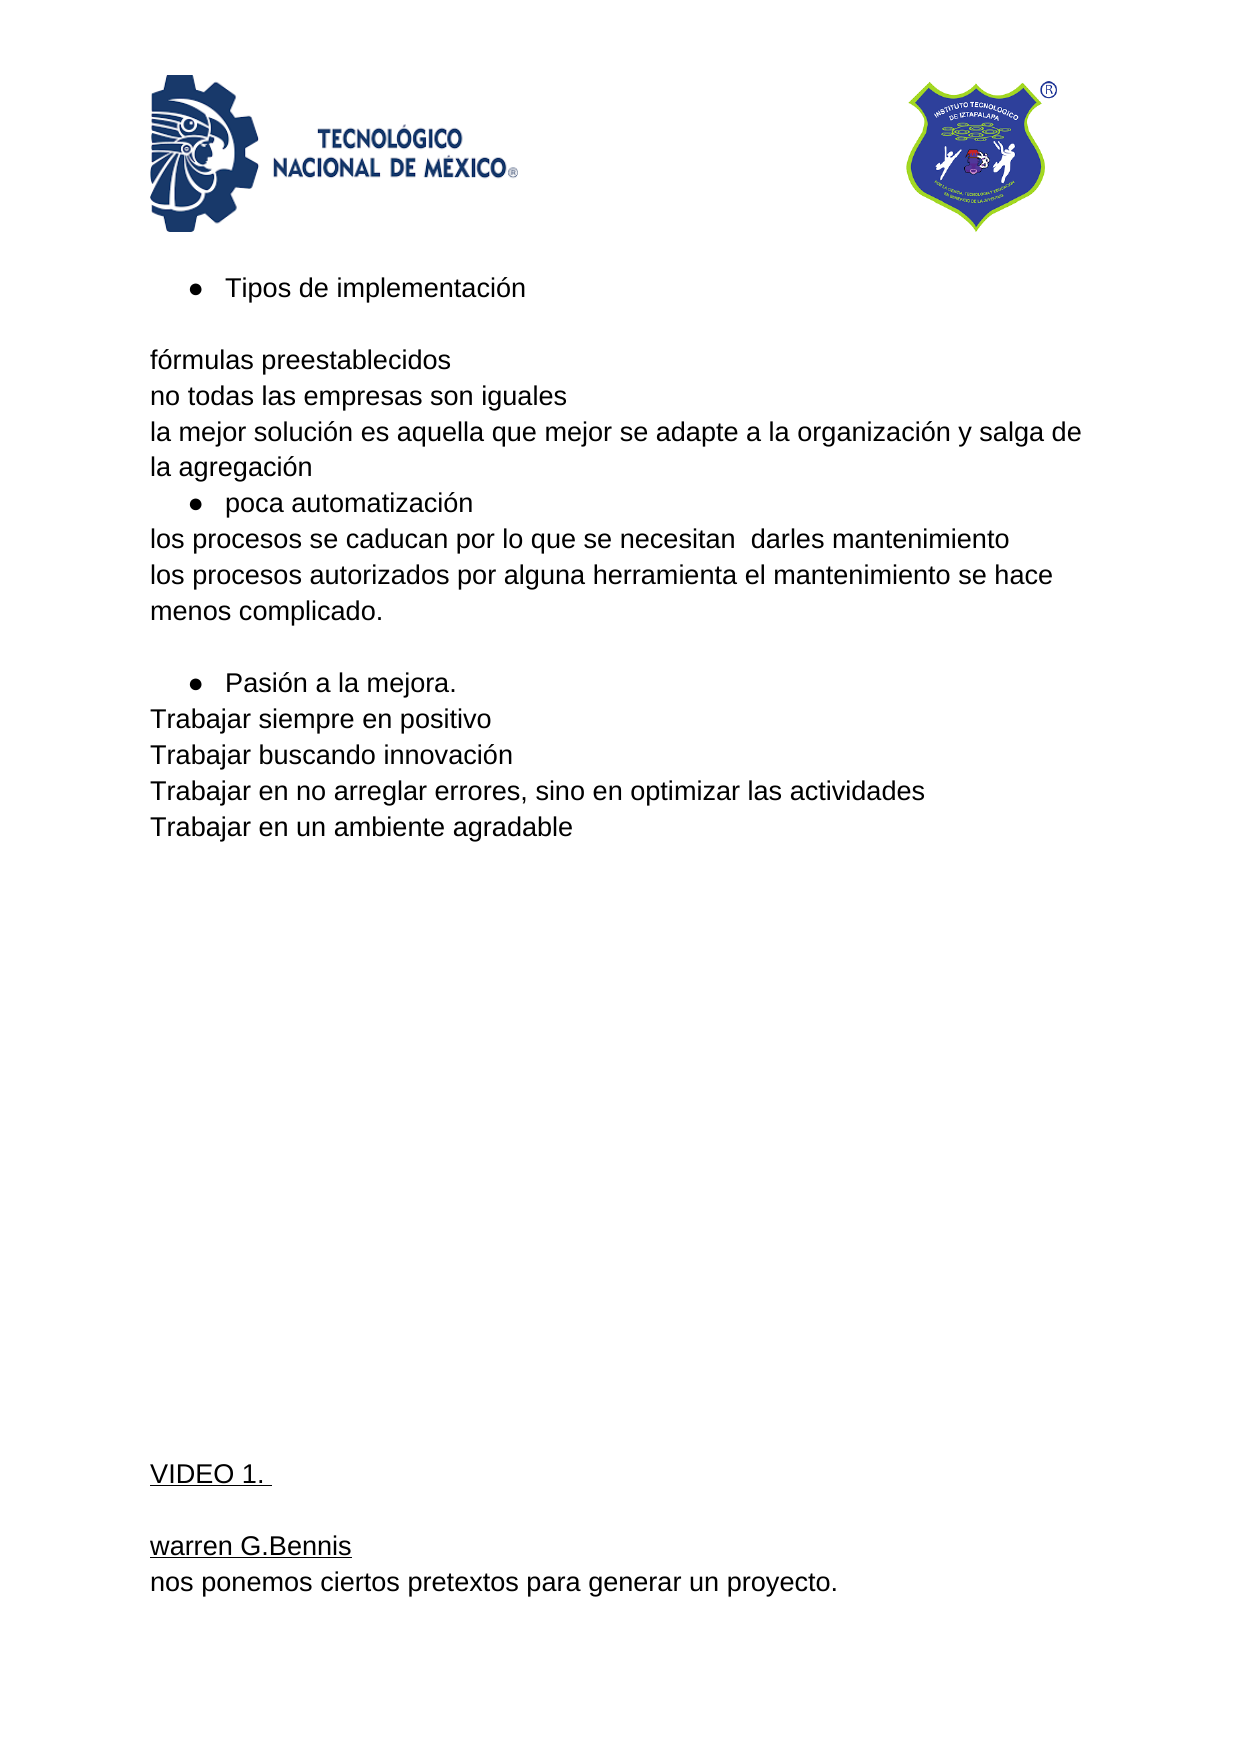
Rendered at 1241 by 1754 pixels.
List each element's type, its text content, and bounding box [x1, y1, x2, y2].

text la mejor solución es aquella que mejor se adapte a la organización y salga de la agregación [150, 416, 1090, 483]
text warren G.Bennis [150, 1529, 1090, 1561]
text Trabajar en un ambiente agradable [150, 811, 1090, 842]
text los procesos se caducan por lo que se necesitan darles mantenimiento [150, 523, 1090, 554]
text los procesos autorizados por alguna herramienta el mantenimiento se hace menos complicado. [150, 559, 1090, 626]
picture [150, 75, 518, 232]
text Trabajar buscando innovación [150, 739, 1090, 770]
text Trabajar siempre en positivo [150, 703, 1090, 734]
text fórmulas preestablecidos [150, 344, 1090, 375]
text Trabajar en no arreglar errores, sino en optimizar las actividades [150, 775, 1090, 806]
list Pasión a la mejora. [187, 667, 1090, 698]
text VIDEO 1. [150, 1458, 1090, 1489]
list poca automatización [187, 487, 1090, 519]
list Tipos de implementación [187, 272, 1090, 303]
text nos ponemos ciertos pretextos para generar un proyecto. [150, 1566, 1090, 1597]
text no todas las empresas son iguales [150, 379, 1090, 411]
picture [906, 81, 1057, 232]
